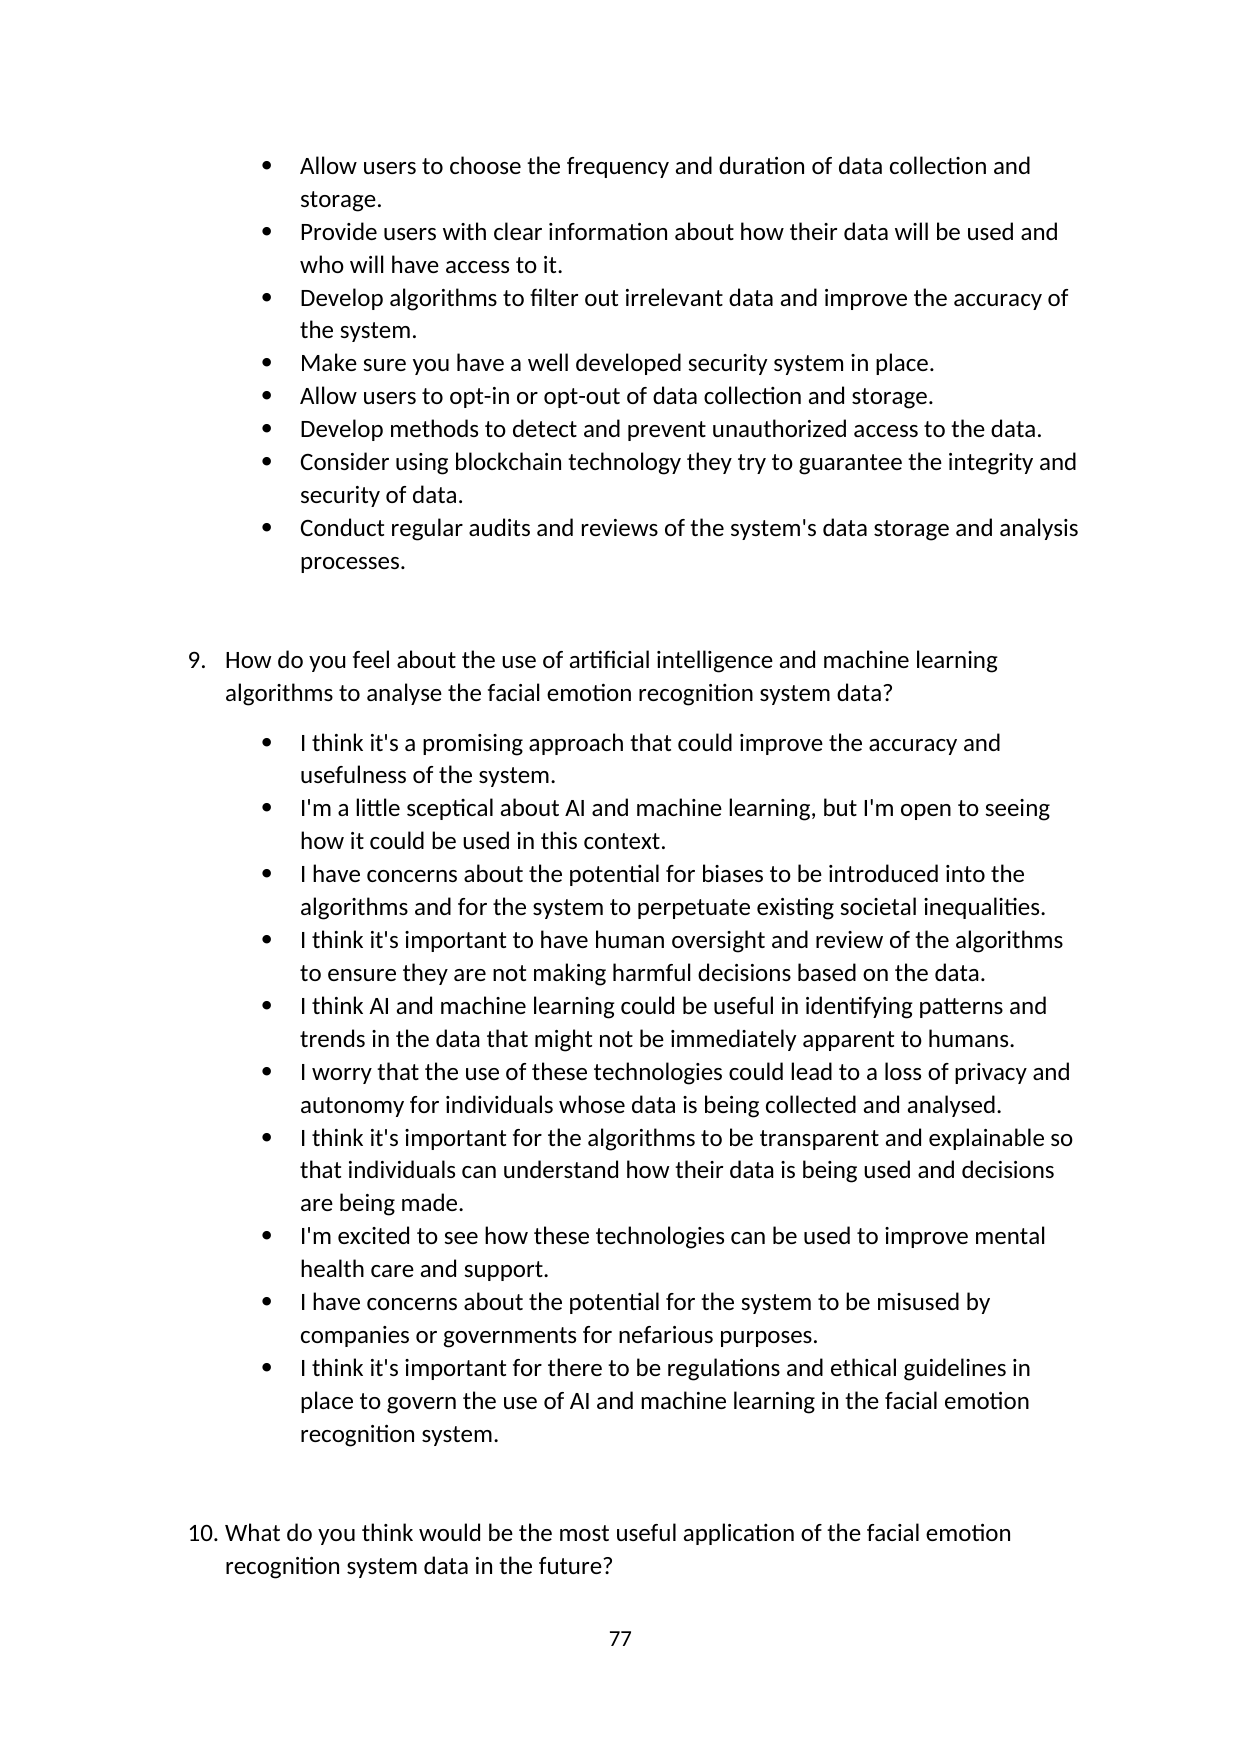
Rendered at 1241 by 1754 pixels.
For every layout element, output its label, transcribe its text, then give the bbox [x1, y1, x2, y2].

list I think it's important for the algorithms to be transparent and explainable so that individuals can understand how their data is being used and decisions are being made. [262, 1122, 1090, 1218]
list Allow users to choose the frequency and duration of data collection and storage. [262, 150, 1090, 213]
list How do you feel about the use of artificial intelligence and machine learning algorithms to analyse the facial emotion recognition system data? [187, 644, 1090, 708]
list Consider using blockchain technology they try to guarantee the integrity and security of data. [262, 446, 1090, 510]
list Develop algorithms to filter out irrelevant data and improve the accuracy of the system. [262, 282, 1090, 345]
list I think it's important for there to be regulations and ethical guidelines in place to govern the use of AI and machine learning in the facial emotion recognition system. [262, 1352, 1090, 1448]
list I worry that the use of these technologies could lead to a loss of privacy and autonomy for individuals whose data is being collected and analysed. [262, 1056, 1090, 1119]
list Provide users with clear information about how their data will be used and who will have access to it. [262, 216, 1090, 279]
list Develop methods to detect and prevent unauthorized access to the data. [262, 413, 1090, 444]
list I think it's important to have human oversight and review of the algorithms to ensure they are not making harmful decisions based on the data. [262, 924, 1090, 988]
list I have concerns about the potential for the system to be misused by companies or governments for nefarious purposes. [262, 1286, 1090, 1350]
list I'm a little sceptical about AI and machine learning, but I'm open to seeing how it could be used in this context. [262, 792, 1090, 856]
list Make sure you have a well developed security system in place. [262, 347, 1090, 378]
list I think AI and machine learning could be useful in identifying patterns and trends in the data that might not be immediately apparent to humans. [262, 990, 1090, 1053]
list Allow users to opt-in or opt-out of data collection and storage. [262, 380, 1090, 411]
list I'm excited to see how these technologies can be used to improve mental health care and support. [262, 1220, 1090, 1284]
list I have concerns about the potential for biases to be introduced into the algorithms and for the system to perpetuate existing societal inequalities. [262, 858, 1090, 922]
list I think it's a promising approach that could improve the accuracy and usefulness of the system. [262, 727, 1090, 790]
list Conduct regular audits and reviews of the system's data storage and analysis processes. [262, 512, 1090, 576]
list What do you think would be the most useful application of the facial emotion recognition system data in the future? [187, 1517, 1090, 1581]
